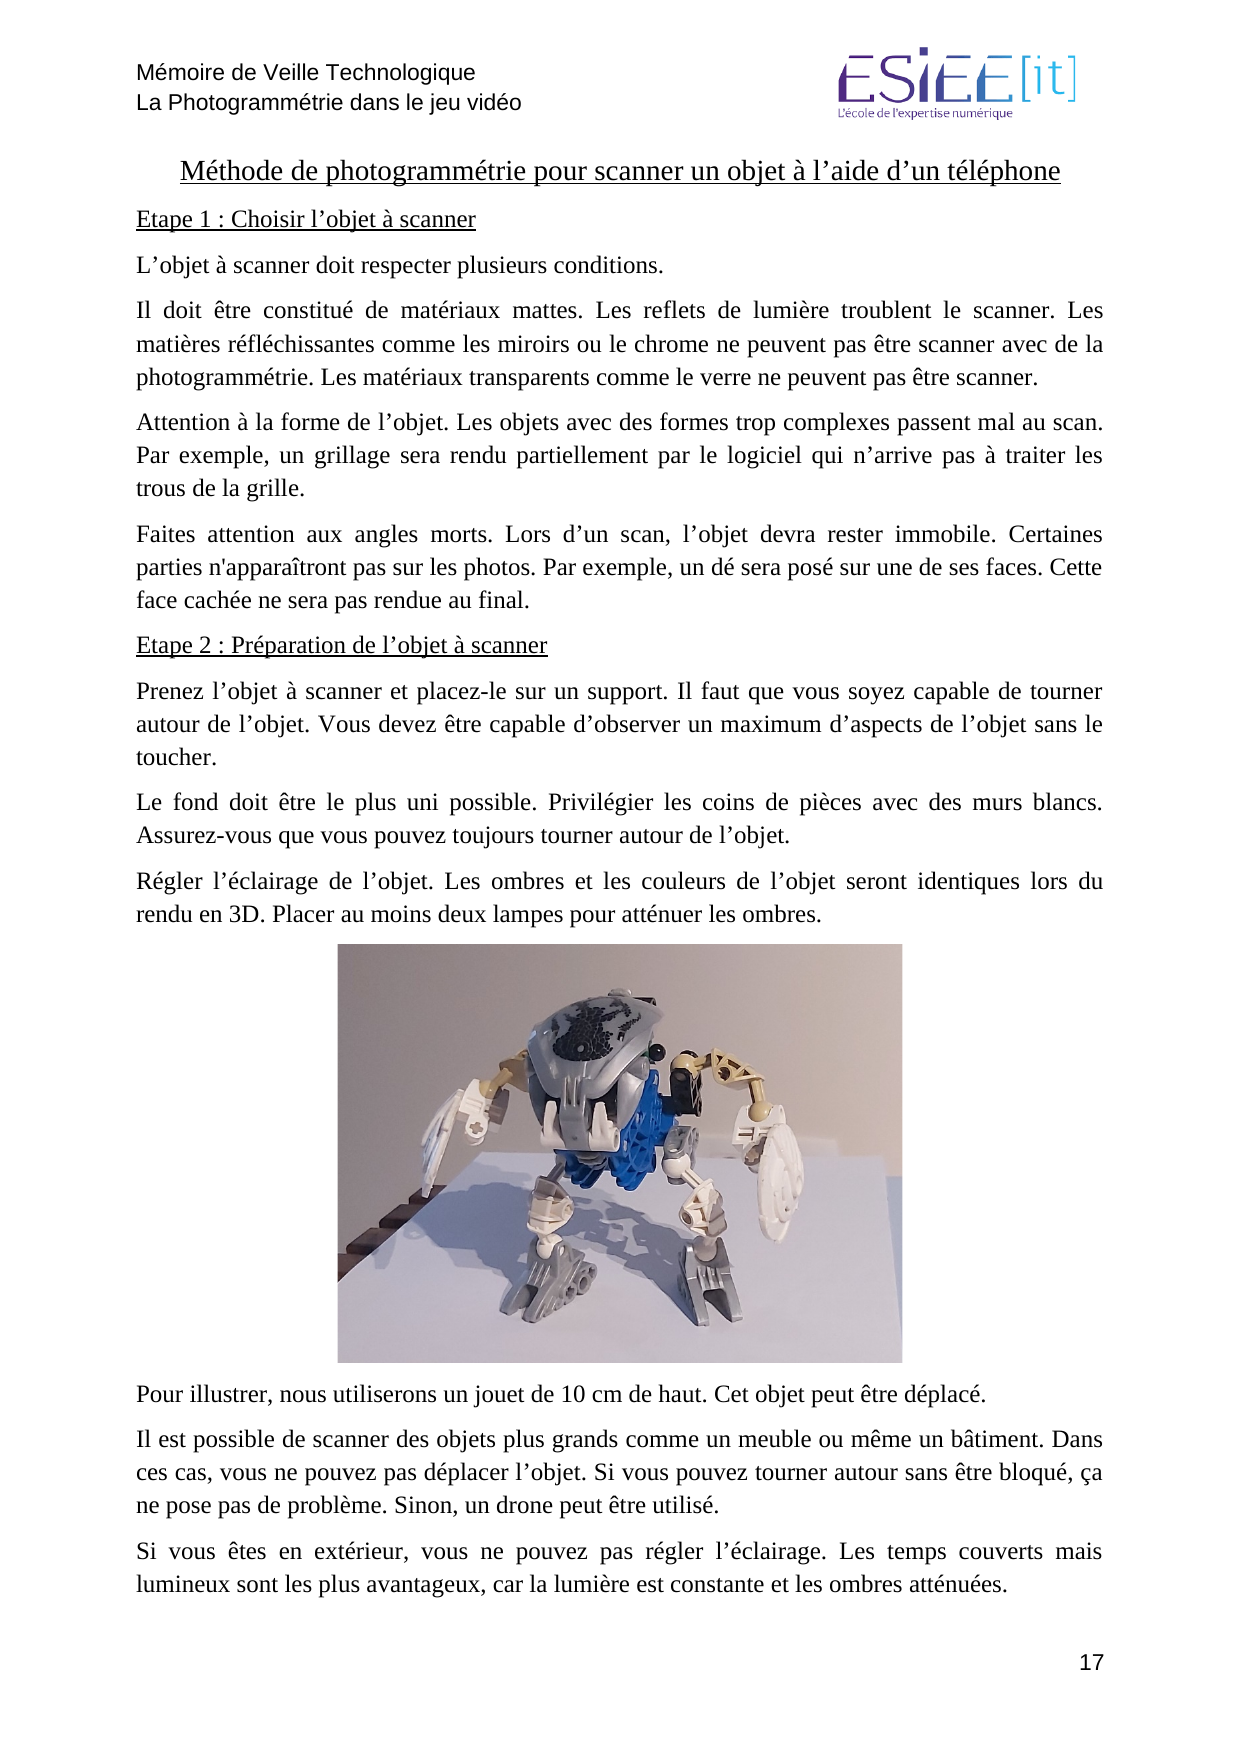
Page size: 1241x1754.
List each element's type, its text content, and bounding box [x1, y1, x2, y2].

text Faites attention aux angles morts. Lors d’un scan, l’objet devra rester immobile. Certaines parties n'apparaîtront pas sur les photos. Par exemple, un dé sera posé sur une de ses faces. Cette face cachée ne sera pas rendue au final. [136, 519, 1104, 613]
text Etape 1 : Choisir l’objet à scanner [136, 204, 1104, 233]
text Etape 2 : Préparation de l’objet à scanner [136, 630, 1104, 659]
text Attention à la forme de l’objet. Les objets avec des formes trop complexes passent mal au scan. Par exemple, un grillage sera rendu partiellement par le logiciel qui n’arrive pas à traiter les trous de la grille. [136, 407, 1104, 502]
subtitle Méthode de photogrammétrie pour scanner un objet à l’aide d’un téléphone [136, 153, 1104, 187]
text Si vous êtes en extérieur, vous ne pouvez pas régler l’éclairage. Les temps couverts mais lumineux sont les plus avantageux, car la lumière est constante et les ombres atténuées. [136, 1536, 1104, 1598]
text Prenez l’objet à scanner et placez-le sur un support. Il faut que vous soyez capable de tourner autour de l’objet. Vous devez être capable d’observer un maximum d’aspects de l’objet sans le toucher. [136, 676, 1104, 771]
text Pour illustrer, nous utiliserons un jouet de 10 cm de haut. Cet objet peut être déplacé. [136, 1379, 1104, 1408]
picture [337, 944, 903, 1363]
text Régler l’éclairage de l’objet. Les ombres et les couleurs de l’objet seront identiques lors du rendu en 3D. Placer au moins deux lampes pour atténuer les ombres. [136, 866, 1104, 928]
text L’objet à scanner doit respecter plusieurs conditions. [136, 250, 1104, 279]
text Il doit être constitué de matériaux mattes. Les reflets de lumière troublent le scanner. Les matières réfléchissantes comme les miroirs ou le chrome ne peuvent pas être scanner avec de la photogrammétrie. Les matériaux transparents comme le verre ne peuvent pas être scanner. [136, 296, 1104, 390]
picture [838, 47, 1075, 120]
text Il est possible de scanner des objets plus grands comme un meuble ou même un bâtiment. Dans ces cas, vous ne pouvez pas déplacer l’objet. Si vous pouvez tourner autour sans être bloqué, ça ne pose pas de problème. Sinon, un drone peut être utilisé. [136, 1424, 1104, 1519]
text Le fond doit être le plus uni possible. Privilégier les coins de pièces avec des murs blancs. Assurez-vous que vous pouvez toujours tourner autour de l’objet. [136, 787, 1104, 849]
